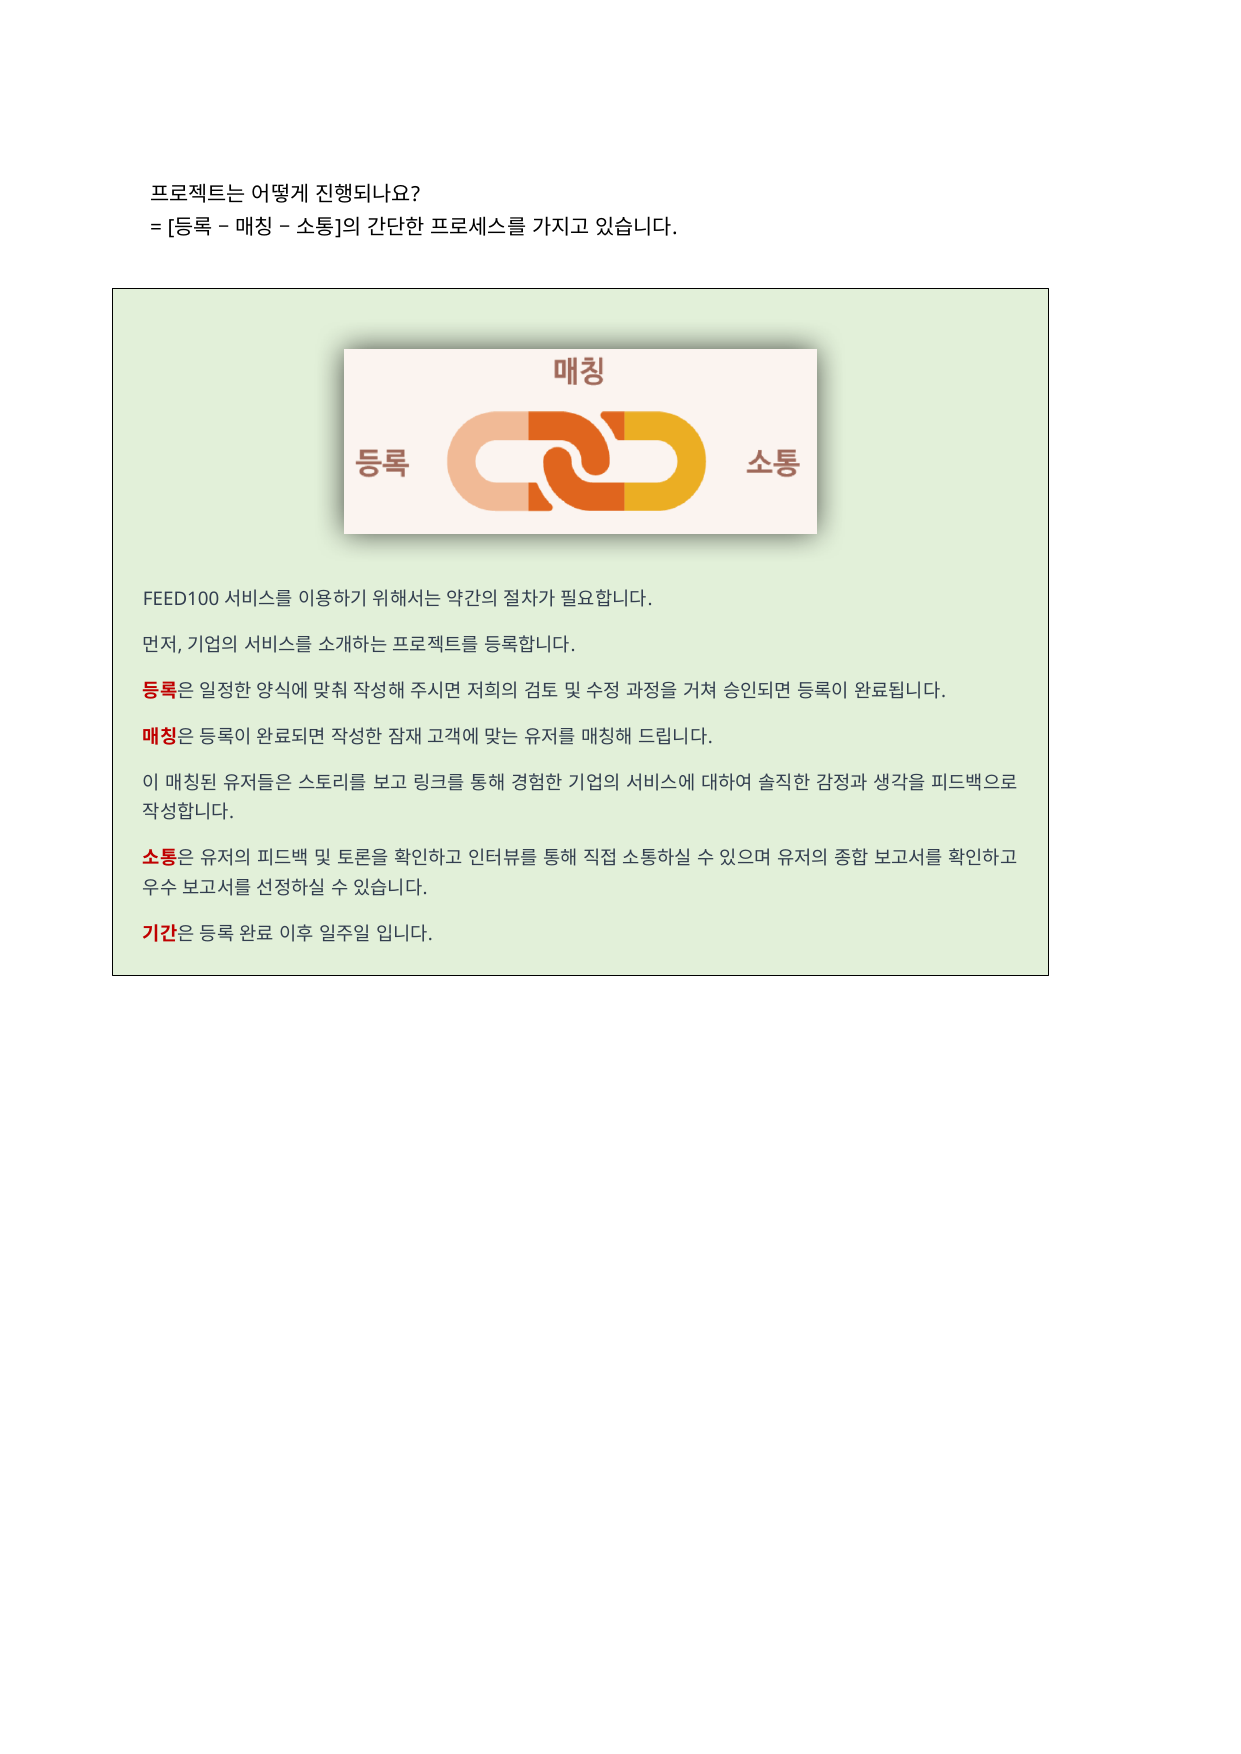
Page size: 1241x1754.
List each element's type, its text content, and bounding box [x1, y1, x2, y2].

subtitle 프로젝트는 어떻게 진행되나요? [150, 177, 1090, 207]
picture [344, 349, 817, 534]
text = [등록 – 매칭 – 소통]의 간단한 프로세스를 가지고 있습니다. [150, 210, 1090, 240]
